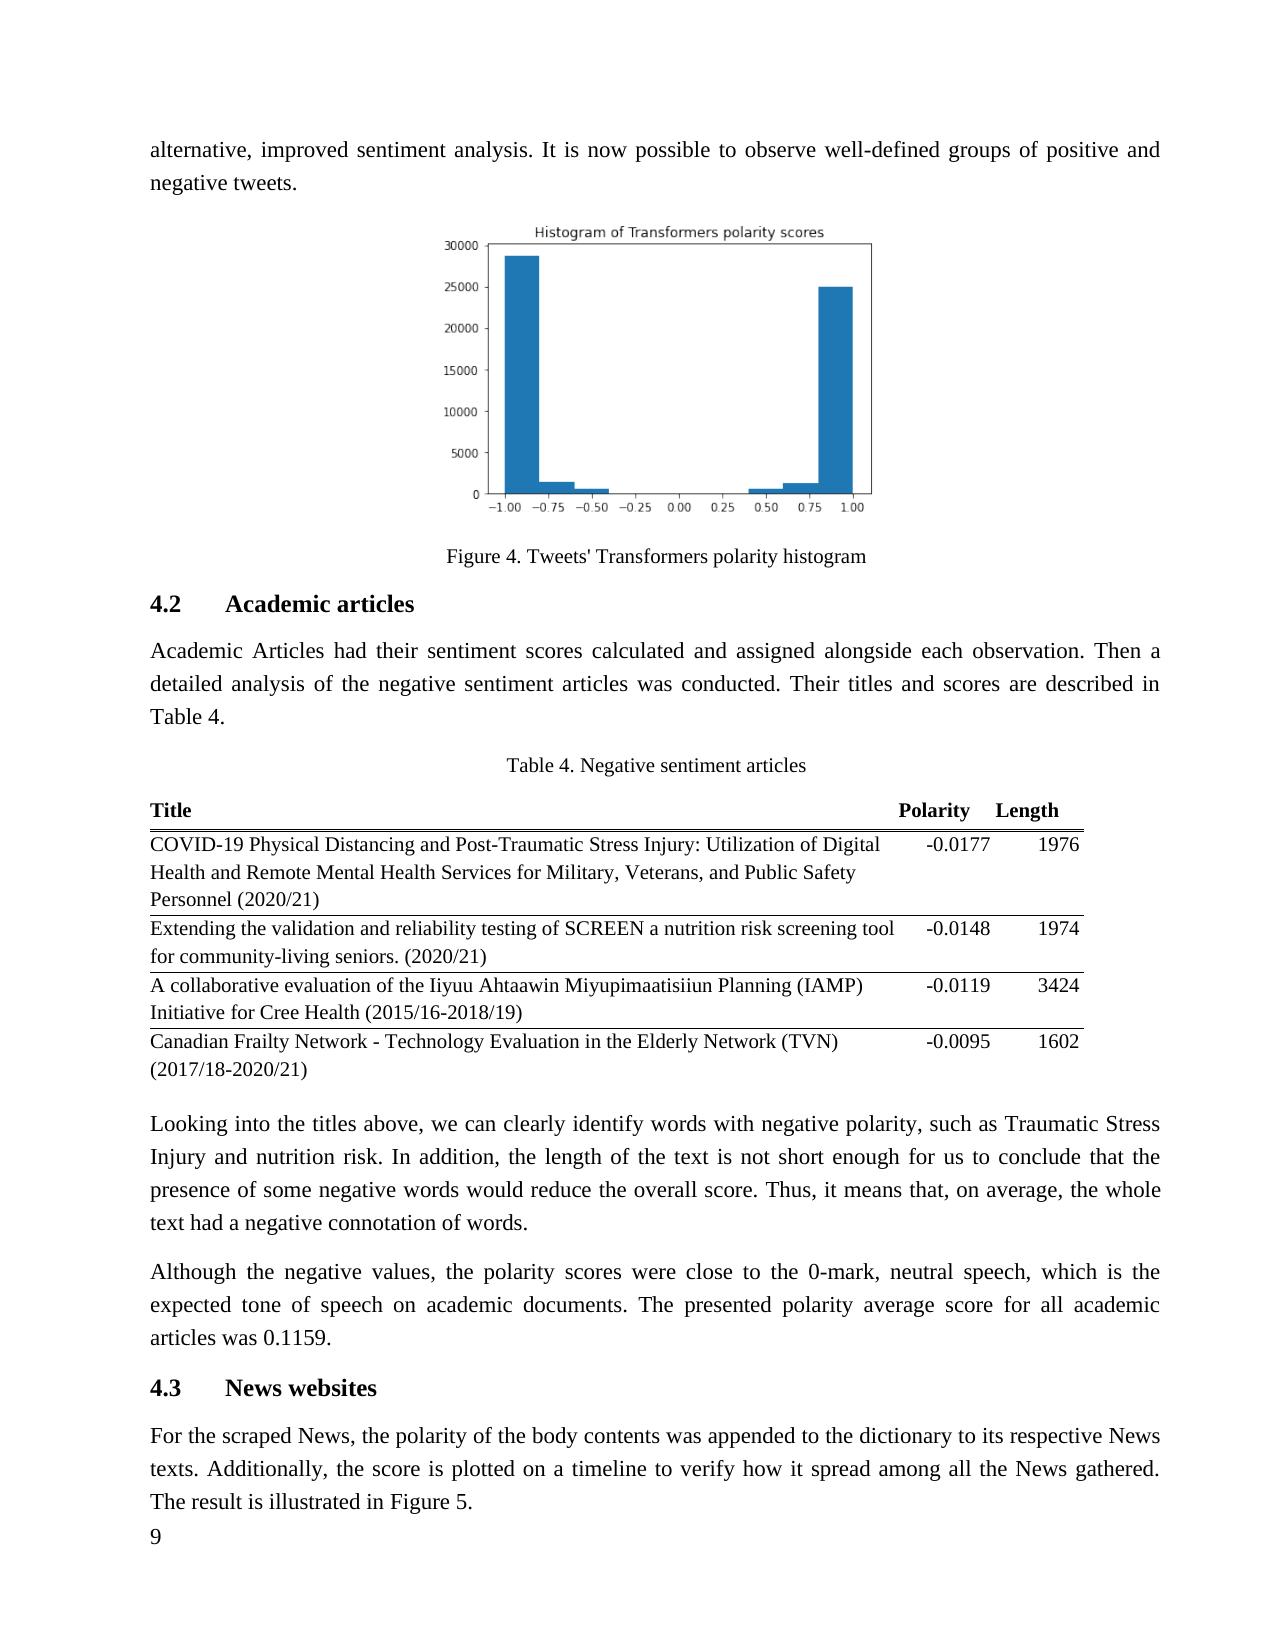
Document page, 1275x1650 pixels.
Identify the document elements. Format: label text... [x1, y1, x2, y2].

text Although the negative values, the polarity scores were close to the 0-mark, neutral speech, which is the expected tone of speech on academic documents. The presented polarity average score for all academic articles was 0.1159. [150, 1258, 1163, 1350]
table_header Polarity [898, 798, 995, 829]
text For the scraped News, the polarity of the body contents was appended to the dictionary to its respective News texts. Additionally, the score is plotted on a timeline to verify how it spread among all the News gathered. The result is illustrated in Figure 5. [150, 1481, 1163, 1514]
table_cell -0.0095 [898, 1029, 995, 1085]
table_cell COVID-19 Physical Distancing and Post-Traumatic Stress Injury: Utilization of Digital Health and Remote Mental Health Services for Military, Veterans, and Public Safety Personnel (2020/21) [150, 832, 898, 915]
table_cell -0.0119 [898, 973, 995, 1028]
table_cell 1976 [995, 832, 1084, 915]
text Academic Articles had their sentiment scores calculated and assigned alongside each observation. Then a detailed analysis of the negative sentiment articles was conducted. Their titles and scores are described in Table 4. [150, 697, 1163, 729]
table_cell A collaborative evaluation of the Iiyuu Ahtaawin Miyupimaatisiiun Planning (IAMP) Initiative for Cree Health (2015/16-2018/19) [150, 973, 898, 1028]
subtitle 4.2 Academic articles [150, 589, 1163, 618]
table_cell Canadian Frailty Network - Technology Evaluation in the Elderly Network (TVN) (2017/18-2020/21) [150, 1029, 898, 1085]
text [150, 162, 1163, 195]
text Looking into the titles above, we can clearly identify words with negative polarity, such as Traumatic Stress Injury and nutrition risk. In addition, the length of the text is not short enough for us to conclude that the presence of some negative words would reduce the overall score. Thus, it means that, on average, the whole text had a negative connotation of words. [150, 1110, 1163, 1235]
table_cell 1602 [995, 1029, 1084, 1085]
table_cell -0.0148 [898, 916, 995, 972]
table_cell 1974 [995, 916, 1084, 972]
table_cell Extending the validation and reliability testing of SCREEN a nutrition risk screening tool for community-living seniors. (2020/21) [150, 916, 898, 972]
table_cell -0.0177 [898, 832, 995, 915]
picture [435, 218, 878, 521]
table_header Title [150, 798, 898, 829]
subtitle 4.3 News websites [150, 1373, 1163, 1402]
table_header Length [995, 798, 1084, 829]
table_cell 3424 [995, 973, 1084, 1028]
